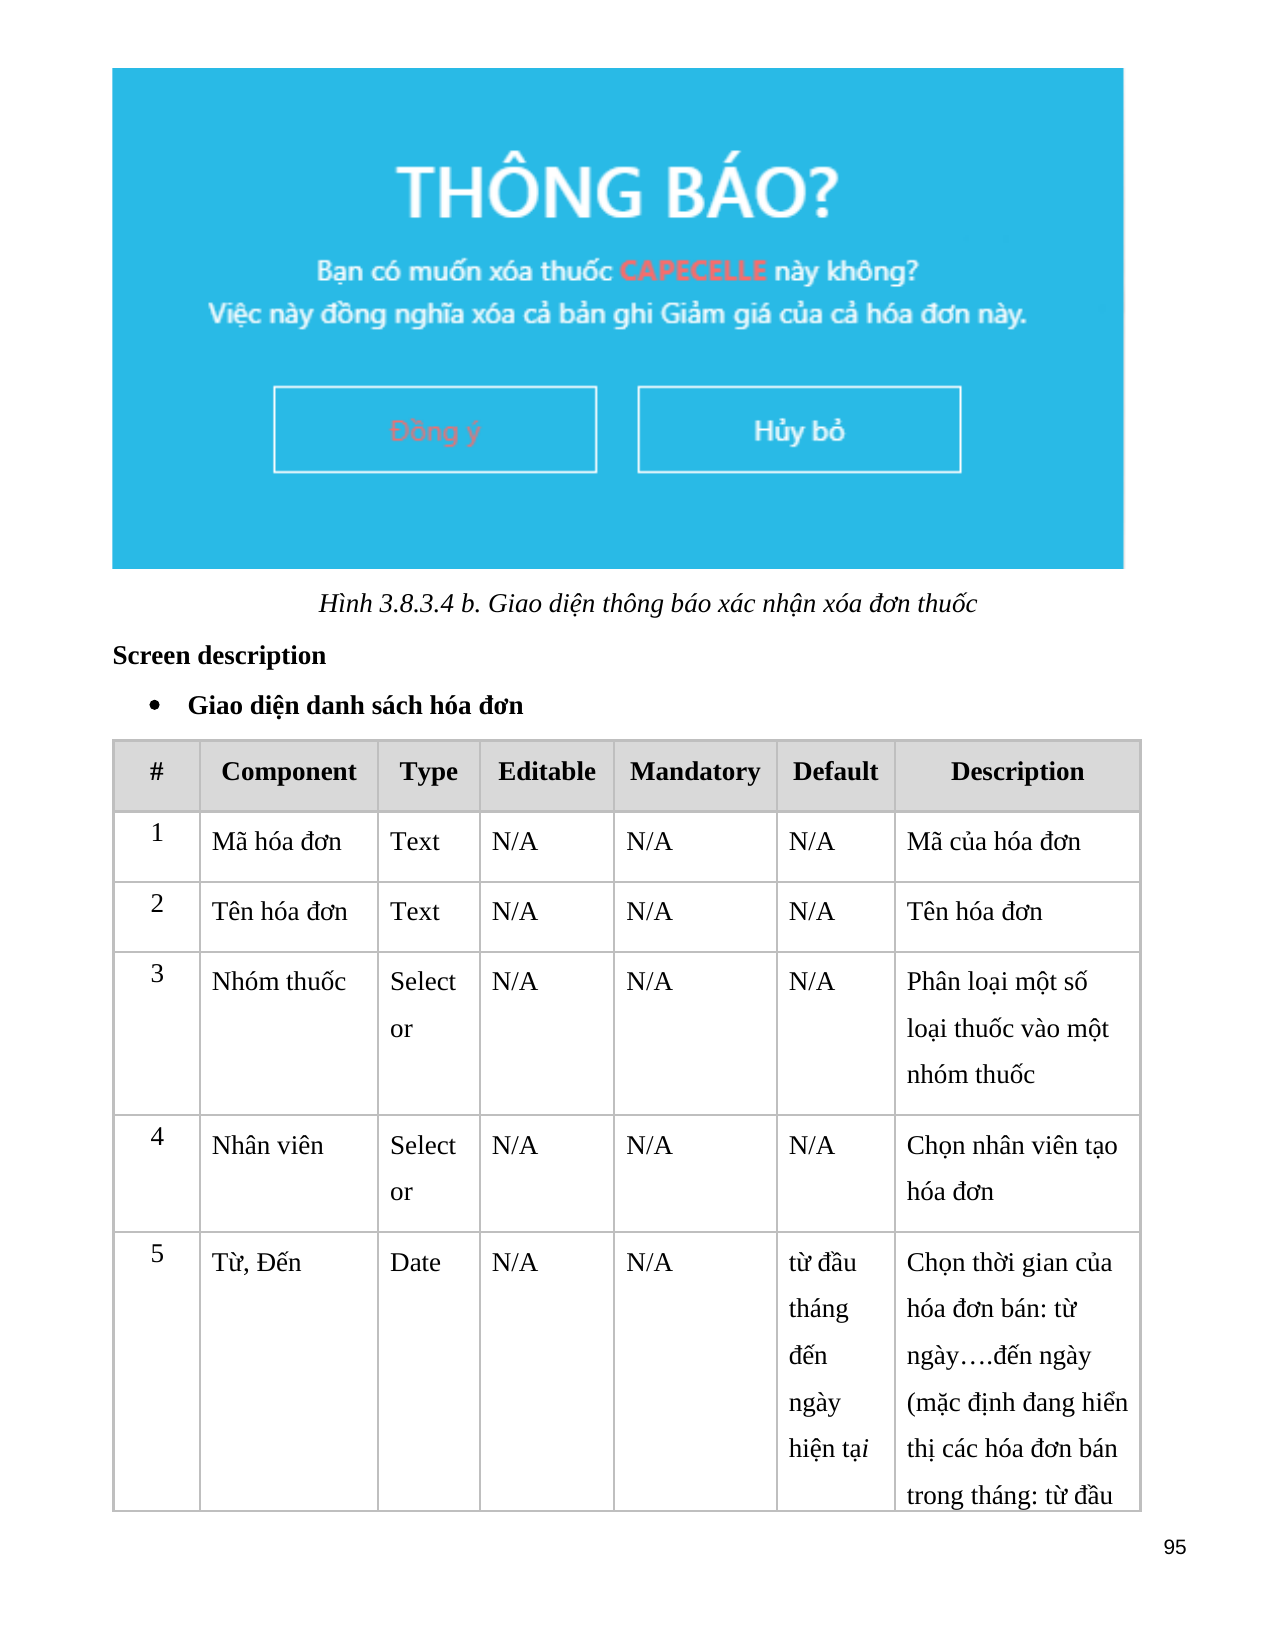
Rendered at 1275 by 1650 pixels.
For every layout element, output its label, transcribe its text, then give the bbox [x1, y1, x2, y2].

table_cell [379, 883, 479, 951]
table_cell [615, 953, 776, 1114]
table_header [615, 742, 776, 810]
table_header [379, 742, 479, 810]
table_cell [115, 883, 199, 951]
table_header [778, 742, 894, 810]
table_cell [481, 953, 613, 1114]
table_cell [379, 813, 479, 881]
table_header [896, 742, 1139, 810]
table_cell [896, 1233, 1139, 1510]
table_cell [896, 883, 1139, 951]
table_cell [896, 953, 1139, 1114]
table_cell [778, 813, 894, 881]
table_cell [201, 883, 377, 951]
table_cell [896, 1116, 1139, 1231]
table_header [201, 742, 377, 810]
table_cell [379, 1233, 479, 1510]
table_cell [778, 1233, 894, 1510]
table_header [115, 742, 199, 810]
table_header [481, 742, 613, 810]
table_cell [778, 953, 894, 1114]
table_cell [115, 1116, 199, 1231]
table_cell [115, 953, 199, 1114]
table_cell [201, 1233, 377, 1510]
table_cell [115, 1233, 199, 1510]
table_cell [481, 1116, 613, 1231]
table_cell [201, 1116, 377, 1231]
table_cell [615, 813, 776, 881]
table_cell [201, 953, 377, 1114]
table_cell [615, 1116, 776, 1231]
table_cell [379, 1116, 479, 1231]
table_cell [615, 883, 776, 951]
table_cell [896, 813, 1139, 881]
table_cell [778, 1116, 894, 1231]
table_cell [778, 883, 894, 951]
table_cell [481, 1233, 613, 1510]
list Giao diện danh sách hóa đơn [150, 689, 1186, 720]
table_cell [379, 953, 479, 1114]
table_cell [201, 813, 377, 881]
text Screen description [112, 639, 1186, 670]
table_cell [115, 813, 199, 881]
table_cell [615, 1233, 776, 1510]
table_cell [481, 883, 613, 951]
text Hình 3.8.3.4 b. Giao diện thông báo xác nhận xóa đơn thuốc [112, 587, 1186, 618]
picture [112, 68, 1126, 569]
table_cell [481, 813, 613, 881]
